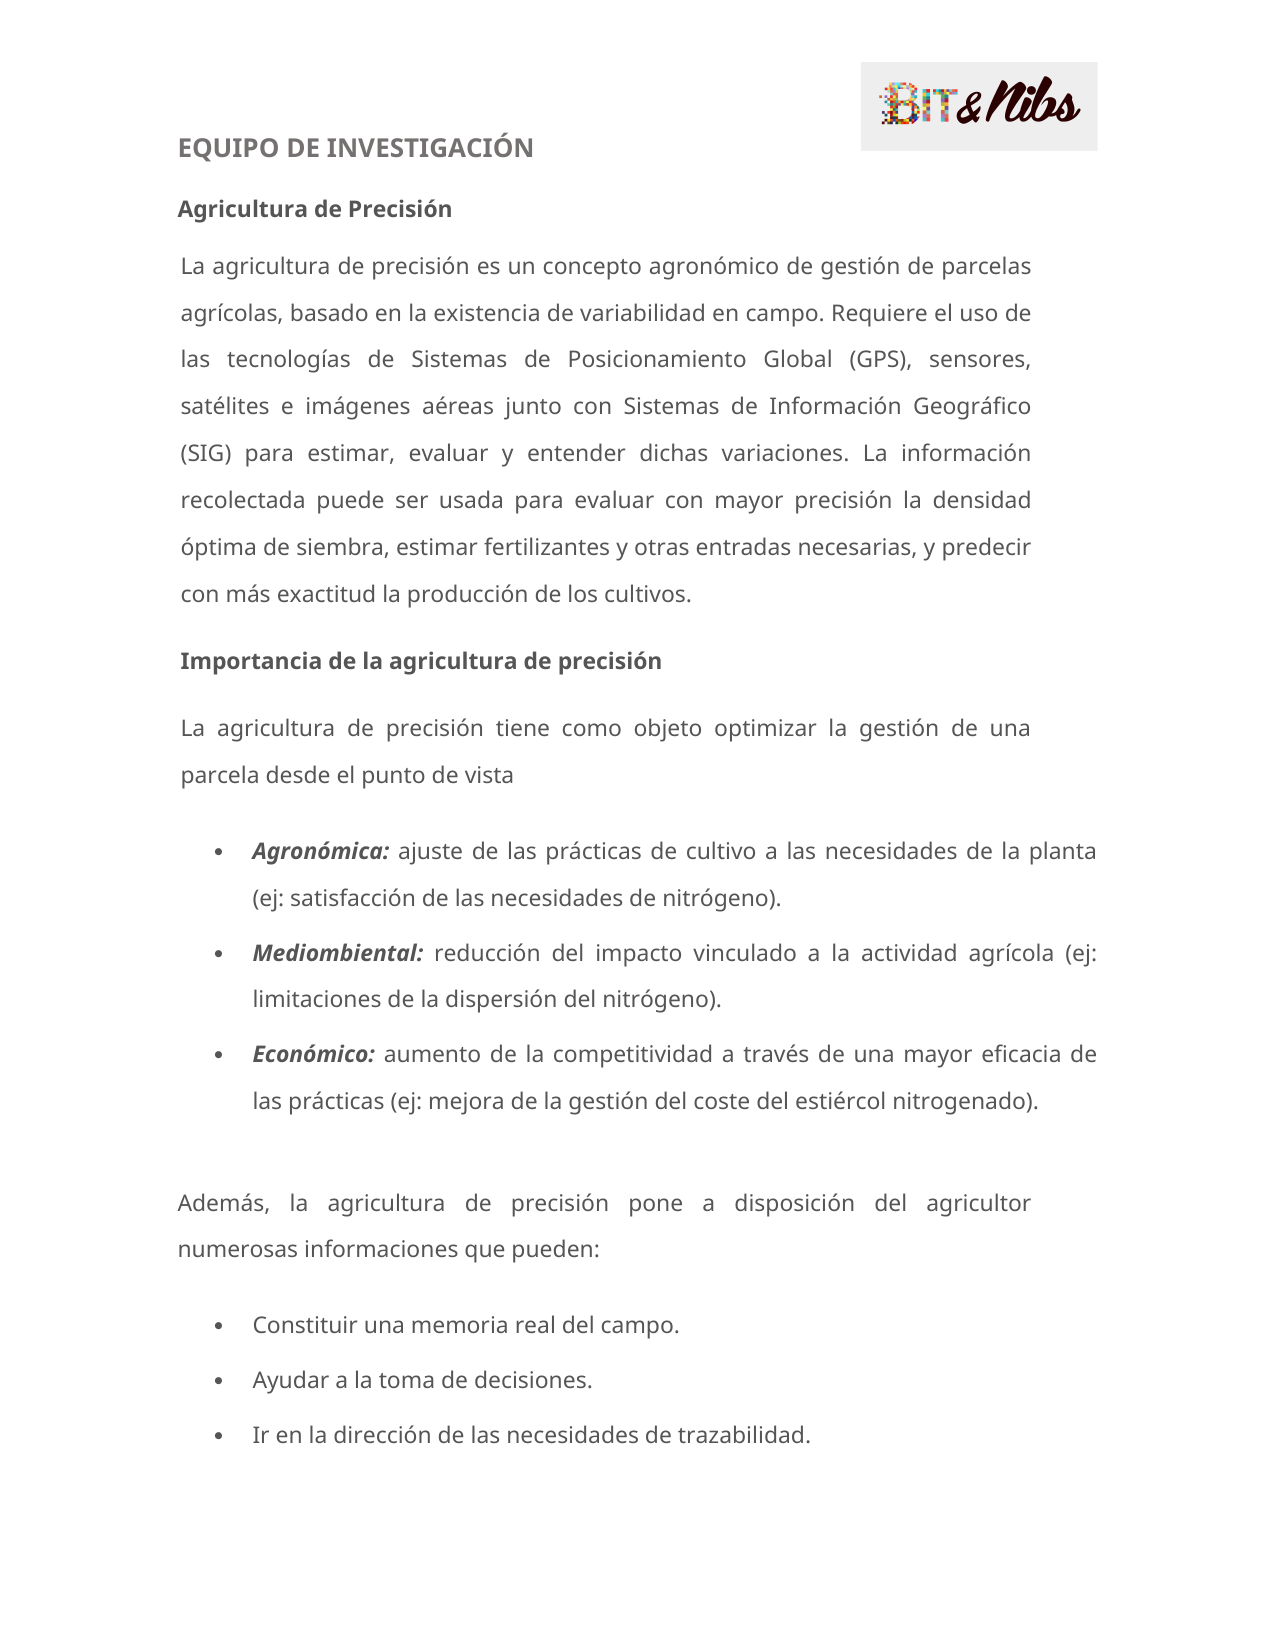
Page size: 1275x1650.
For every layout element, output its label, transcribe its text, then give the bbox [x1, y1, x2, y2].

text Además, la agricultura de precisión pone a disposición del agricultor numerosas informaciones que pueden: [177, 1140, 1032, 1265]
subtitle Agricultura de Precisión [177, 193, 1098, 224]
list Ayudar a la toma de decisiones. [215, 1364, 1098, 1395]
text La agricultura de precisión es un concepto agronómico de gestión de parcelas agrícolas, basado en la existencia de variabilidad en campo. Requiere el uso de las tecnologías de Sistemas de Posicionamiento Global (GPS), sensores, satélites e imágenes aéreas junto con Sistemas de Información Geográfico (SIG) para estimar, evaluar y entender dichas variaciones. La información recolectada puede ser usada para evaluar con mayor precisión la densidad óptima de siembra, estimar fertilizantes y otras entradas necesarias, y predecir con más exactitud la producción de los cultivos. [180, 249, 1032, 609]
list Económico: aumento de la competitividad a través de una mayor eficacia de las prácticas (ej: mejora de la gestión del coste del estiércol nitrogenado). [215, 1038, 1098, 1116]
list Ir en la dirección de las necesidades de trazabilidad. [215, 1419, 1098, 1450]
list Constituir una memoria real del campo. [215, 1309, 1098, 1341]
picture [860, 62, 1098, 151]
text La agricultura de precisión tiene como objeto optimizar la gestión de una parcela desde el punto de vista [180, 712, 1032, 790]
list Mediombiental: reducción del impacto vinculado a la actividad agrícola (ej: limitaciones de la dispersión del nitrógeno). [215, 937, 1098, 1015]
list Agronómica: ajuste de las prácticas de cultivo a las necesidades de la planta (ej: satisfacción de las necesidades de nitrógeno). [215, 835, 1098, 913]
text Importancia de la agricultura de precisión [180, 645, 1032, 676]
